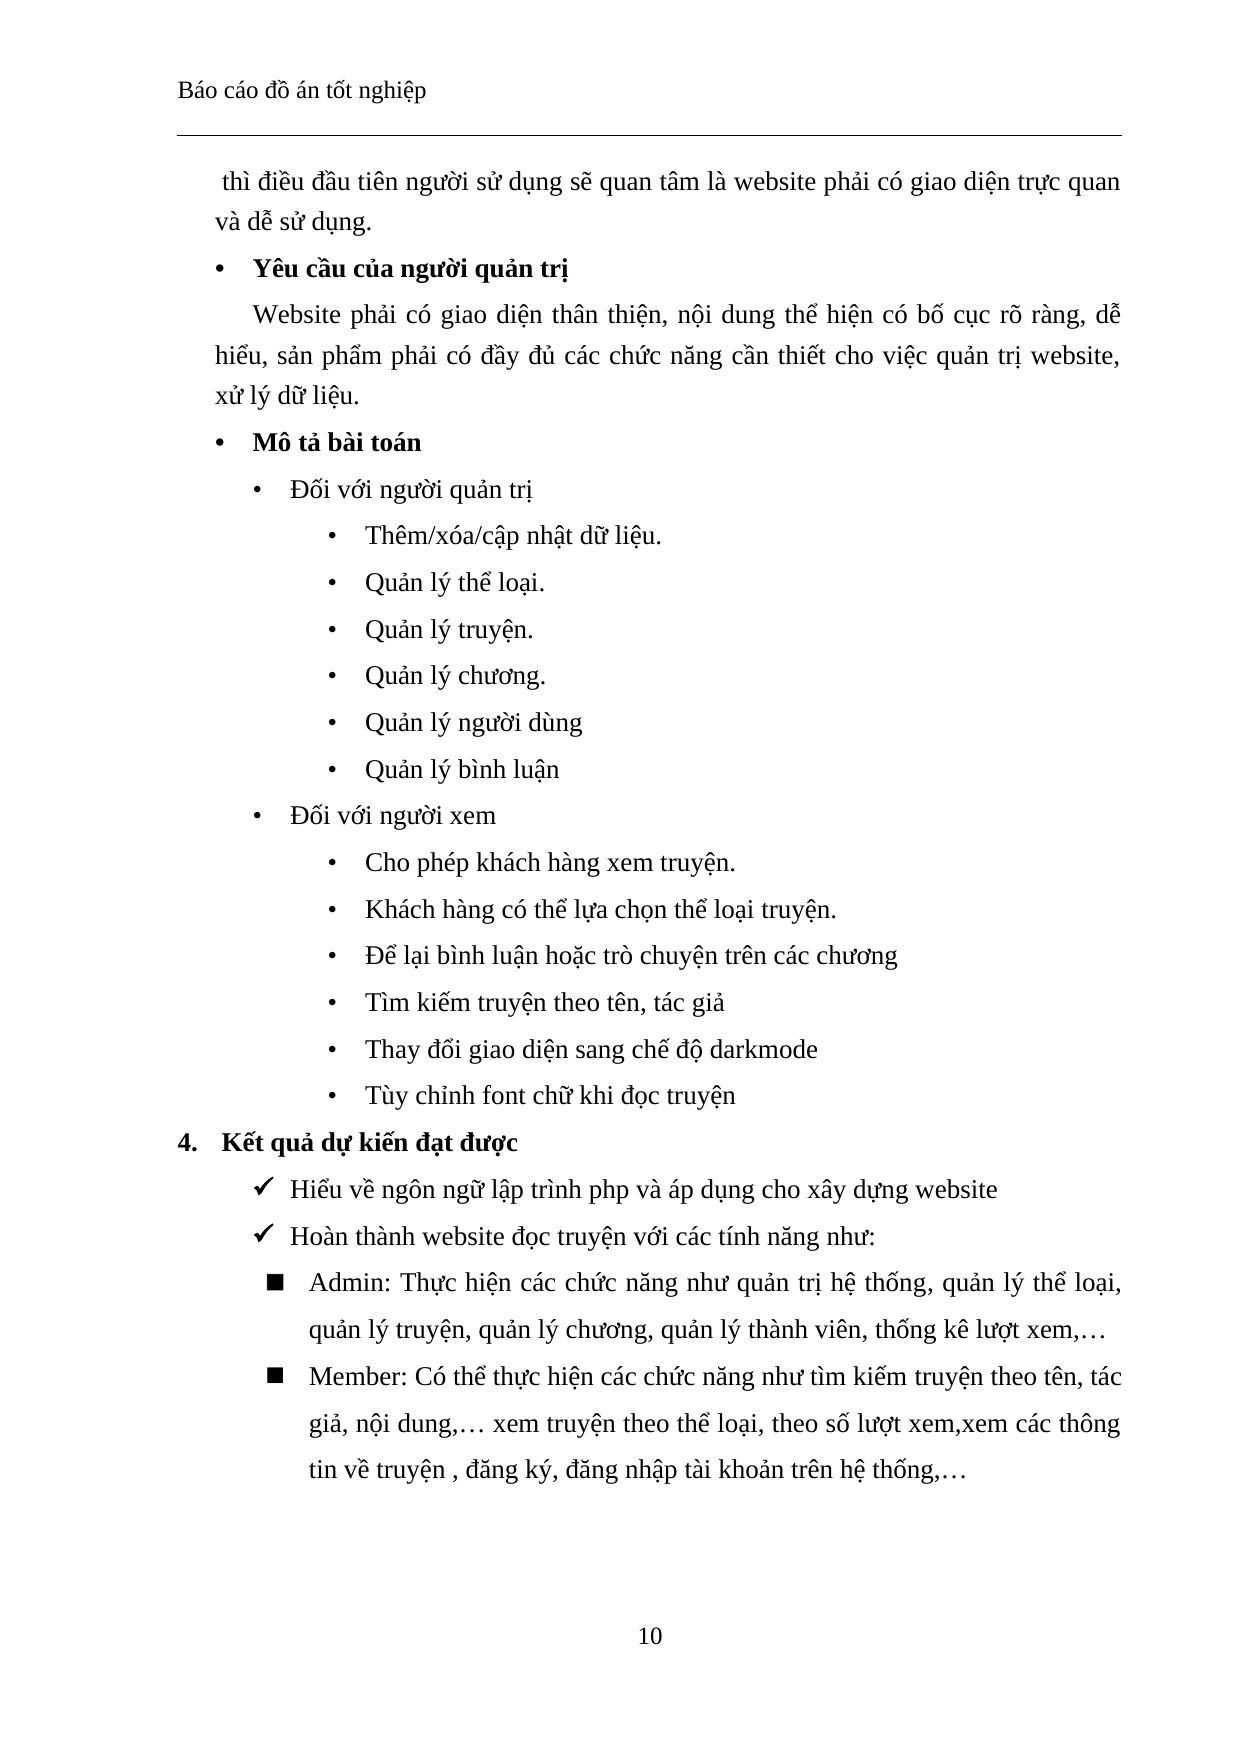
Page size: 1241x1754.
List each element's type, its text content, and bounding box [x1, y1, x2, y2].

list Hoàn thành website đọc truyện với các tính năng như: [252, 1220, 1122, 1251]
list Đối với người xem [252, 799, 1122, 831]
list Đối với người quản trị [252, 473, 1122, 504]
list Thêm/xóa/cập nhật dữ liệu. [327, 519, 1122, 551]
list Để lại bình luận hoặc trò chuyện trên các chương [327, 939, 1122, 971]
list Quản lý truyện. [327, 613, 1122, 644]
list Khách hàng có thể lựa chọn thể loại truyện. [327, 893, 1122, 924]
list Thay đổi giao diện sang chế độ darkmode [327, 1033, 1122, 1064]
list Mô tả bài toán [215, 426, 1122, 457]
list Tùy chỉnh font chữ khi đọc truyện [327, 1079, 1122, 1111]
list Quản lý thể loại. [327, 566, 1122, 597]
list Quản lý người dùng [327, 706, 1122, 737]
list Kết quả dự kiến đạt được [177, 1126, 1122, 1157]
list Tìm kiếm truyện theo tên, tác giả [327, 986, 1122, 1017]
list Yêu cầu của người quản trị [215, 252, 1122, 283]
text thì điều đầu tiên người sử dụng sẽ quan tâm là website phải có giao diện trực quan và dễ sử dụng. [215, 165, 1122, 236]
text Website phải có giao diện thân thiện, nội dung thể hiện có bố cục rõ ràng, dễ hiểu, sản phẩm phải có đầy đủ các chức năng cần thiết cho việc quản trị website, xử lý dữ liệu. [215, 299, 1122, 411]
list Quản lý chương. [327, 659, 1122, 691]
list Member: Có thể thực hiện các chức năng như tìm kiếm truyện theo tên, tác giả, nội dung,… xem truyện theo thể loại, theo số lượt xem,xem các thông tin về truyện , đăng ký, đăng nhập tài khoản trên hệ thống,… [265, 1360, 1122, 1484]
list Admin: Thực hiện các chức năng như quản trị hệ thống, quản lý thể loại, quản lý truyện, quản lý chương, quản lý thành viên, thống kê lượt xem,… [265, 1267, 1122, 1344]
list Quản lý bình luận [327, 753, 1122, 784]
list Hiểu về ngôn ngữ lập trình php và áp dụng cho xây dựng website [252, 1173, 1122, 1204]
list Cho phép khách hàng xem truyện. [327, 846, 1122, 877]
